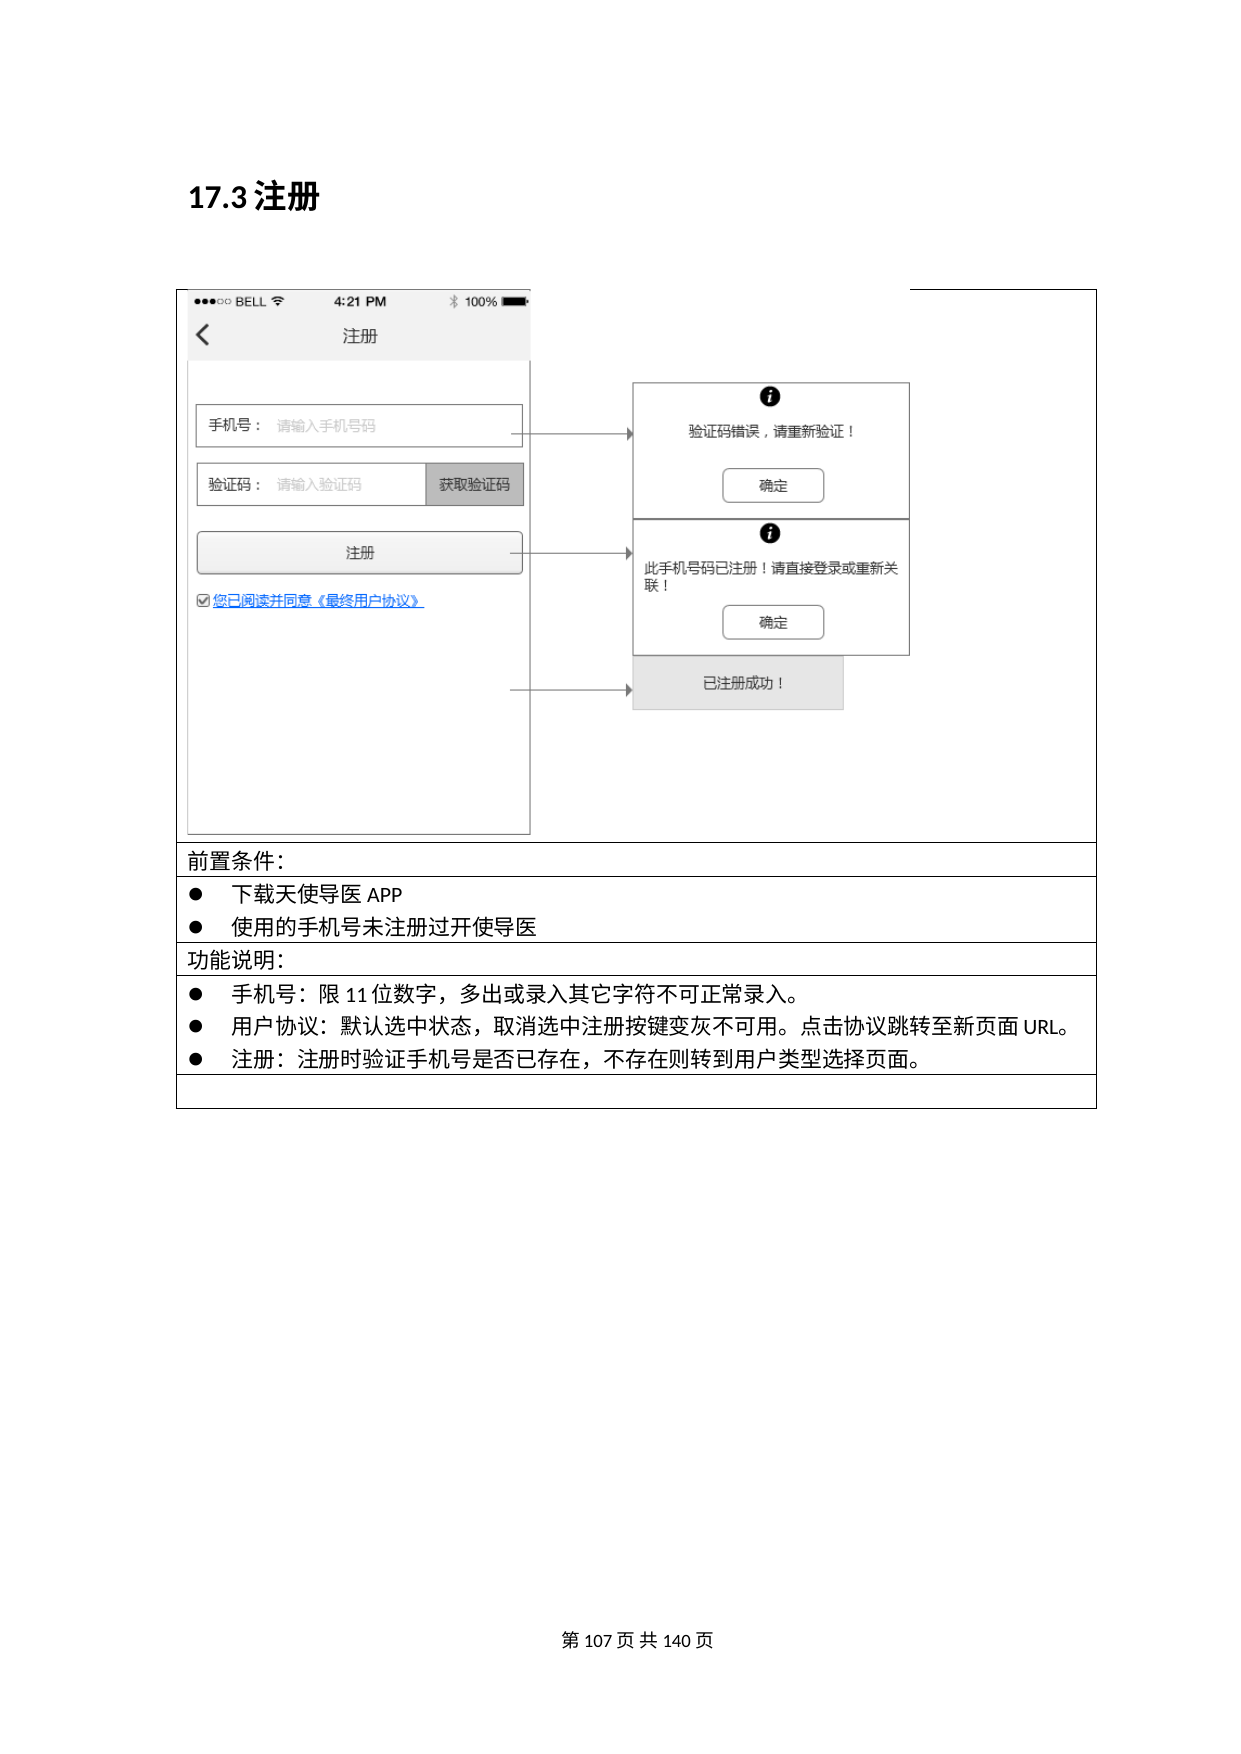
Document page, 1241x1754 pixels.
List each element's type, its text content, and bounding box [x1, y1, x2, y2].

table_cell 前置条件： [177, 843, 1096, 876]
table_cell 手机号：限11位数字，多出或录入其它字符不可正常录入。 用户协议：默认选中状态，取消选中注册按键变灰不可用。点击协议跳转至新页面URL。 注册：注册时验证手机号是否已存在，不存在则转到用户类型选择页面。 [177, 976, 1096, 1074]
subtitle 17.3注册 [187, 162, 1085, 227]
picture [187, 289, 910, 835]
table_header [177, 290, 1096, 842]
table_cell [177, 1075, 1096, 1107]
table_cell 功能说明： [177, 943, 1096, 975]
table_cell 下载天使导医APP 使用的手机号未注册过开使导医 [177, 877, 1096, 942]
